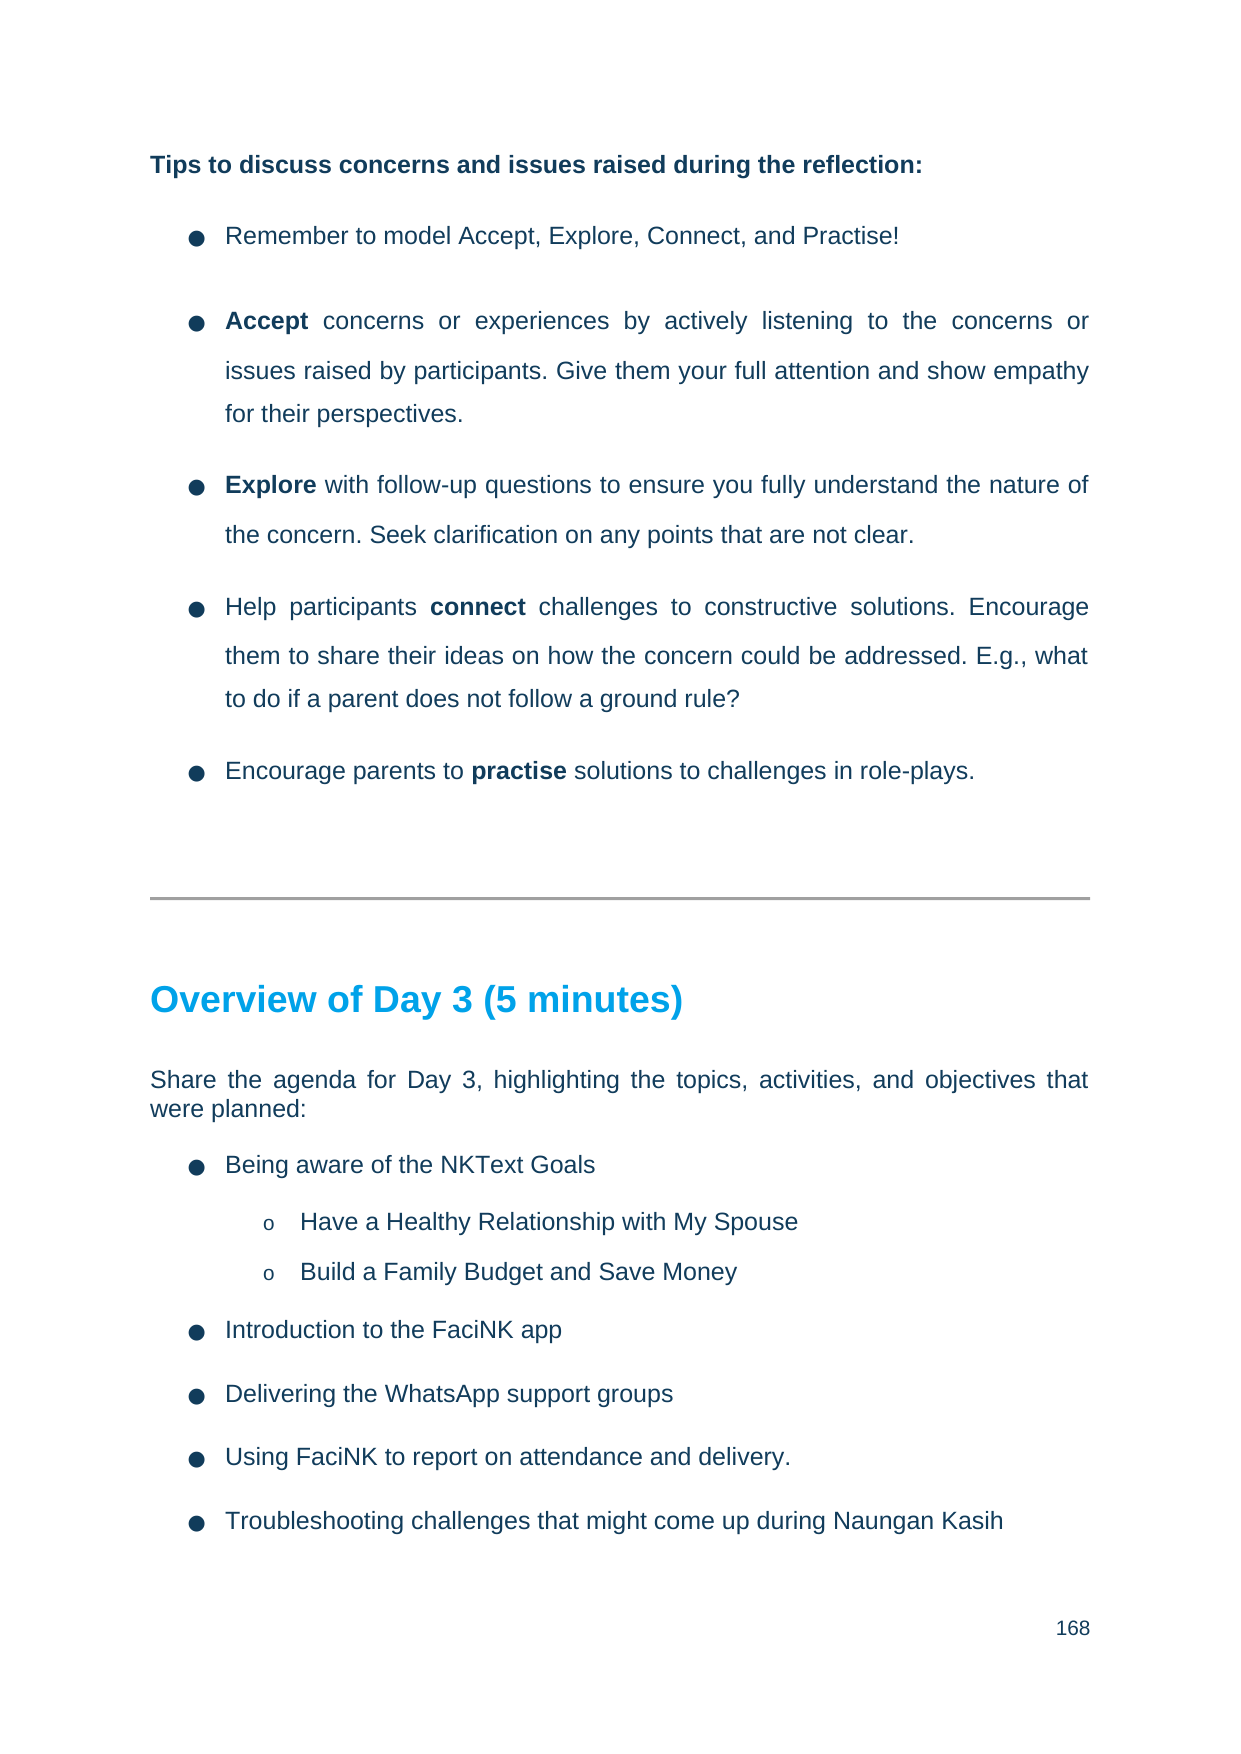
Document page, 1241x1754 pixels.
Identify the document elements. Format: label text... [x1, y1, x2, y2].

list Introduction to the FaciNK app [187, 1308, 1090, 1350]
list Help participants connect challenges to constructive solutions. Encourage them to share their ideas on how the concern could be addressed. E.g., what to do if a parent does not follow a ground rule? [187, 584, 1090, 713]
list Build a Family Budget and Save Money [262, 1257, 1090, 1287]
text Share the agenda for Day 3, highlighting the topics, activities, and objectives that were planned: [150, 1065, 1090, 1122]
list Encourage parents to practise solutions to challenges in role-plays. [187, 748, 1090, 791]
list Explore with follow-up questions to ensure you fully understand the nature of the concern. Seek clarification on any points that are not clear. [187, 463, 1090, 549]
list Being aware of the NKText Goals [187, 1143, 1090, 1186]
list Troubleshooting challenges that might come up during Naungan Kasih [187, 1498, 1090, 1541]
list Remember to model Accept, Explore, Connect, and Practise! [187, 214, 1090, 257]
list Have a Healthy Relationship with My Spouse [262, 1207, 1090, 1236]
list Using FaciNK to report on attendance and delivery. [187, 1435, 1090, 1477]
list Delivering the WhatsApp support groups [187, 1371, 1090, 1414]
subtitle Overview of Day 3 (5 minutes) [150, 978, 1090, 1021]
list Accept concerns or experiences by actively listening to the concerns or issues raised by participants. Give them your full attention and show empathy for their perspectives. [187, 299, 1090, 428]
text Tips to discuss concerns and issues raised during the reflection: [150, 150, 1090, 179]
